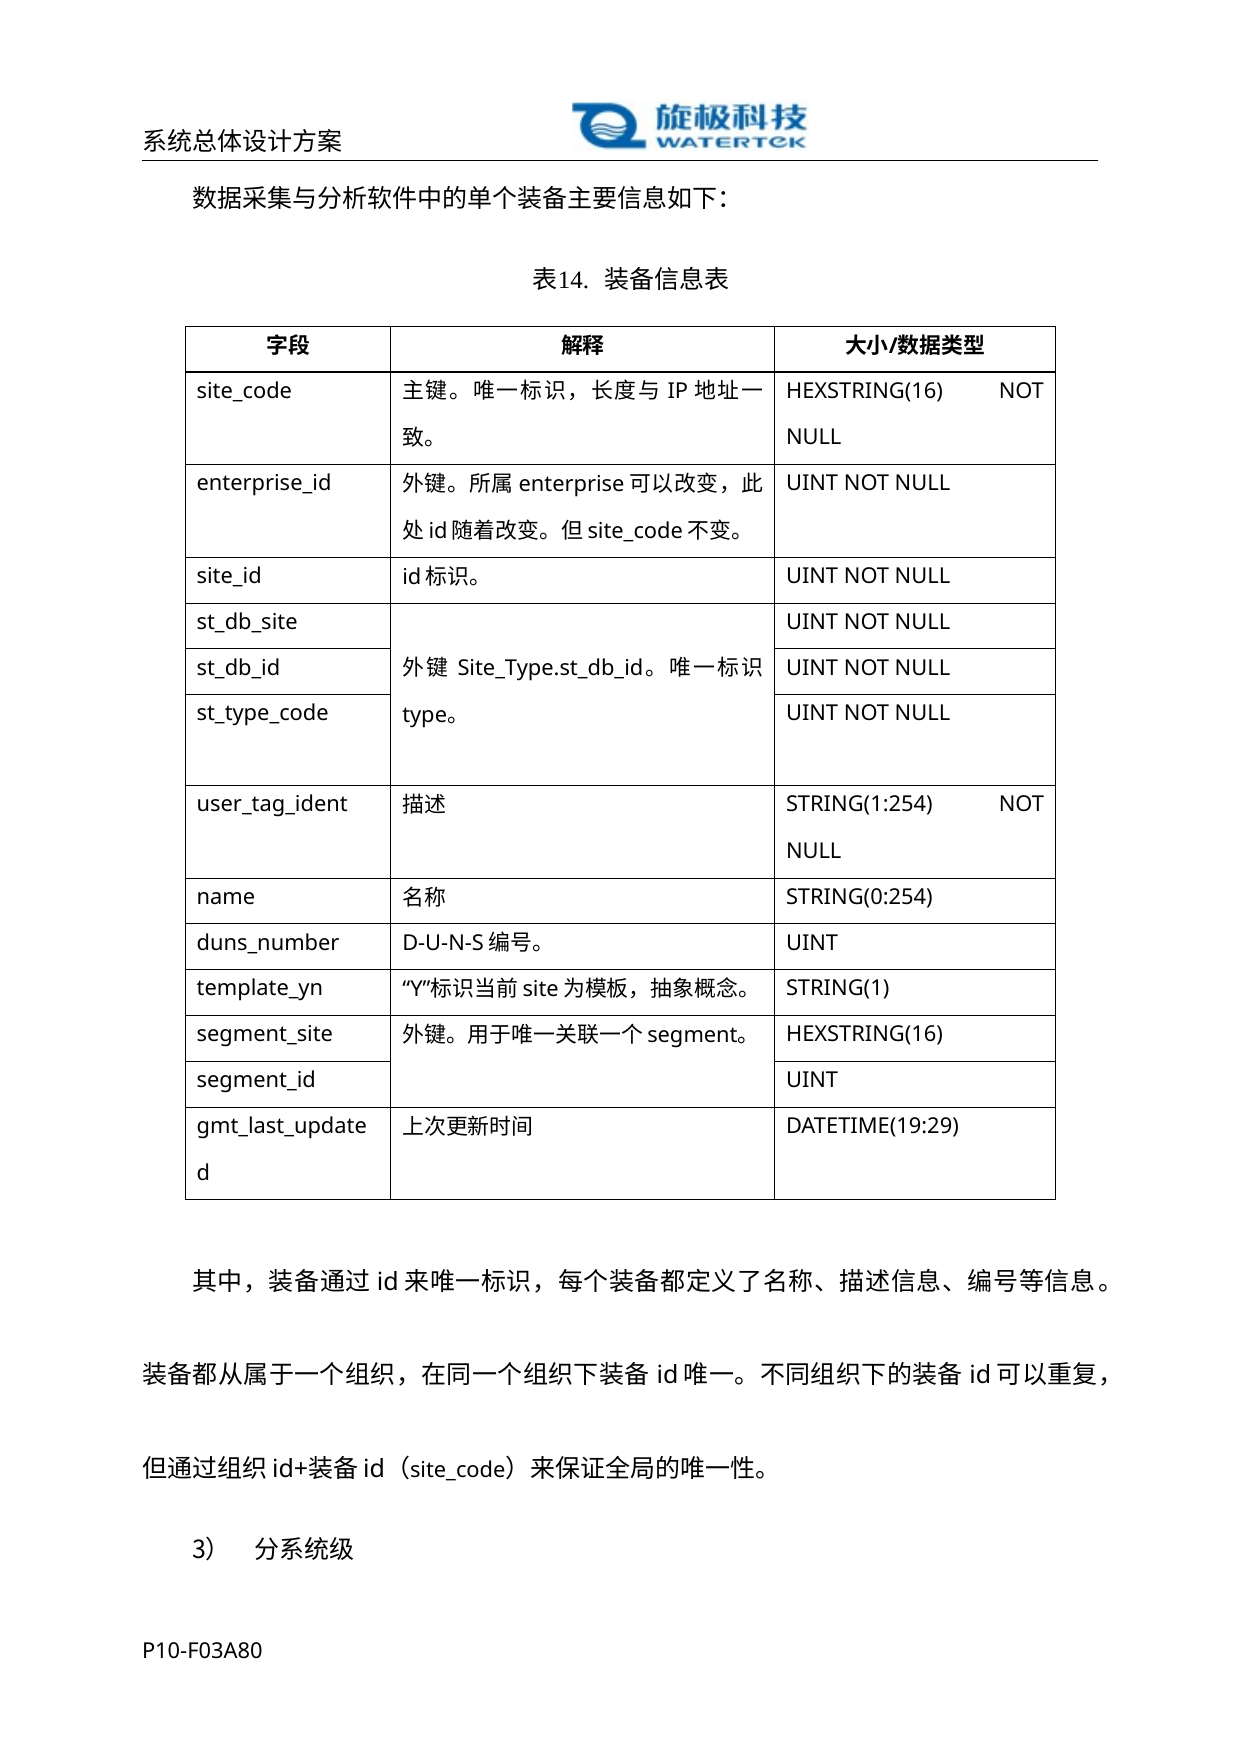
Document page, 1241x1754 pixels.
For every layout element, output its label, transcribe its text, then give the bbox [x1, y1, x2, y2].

table_cell user_tag_ident [186, 786, 390, 877]
table_cell D-U-N-S编号。 [391, 924, 774, 969]
table_cell enterprise_id [186, 465, 390, 557]
table_cell UINT NOT NULL [775, 465, 1055, 557]
table_cell 外键。所属enterprise可以改变，此处id随着改变。但site_code不变。 [391, 465, 774, 557]
table_cell site_id [186, 558, 390, 602]
table_cell UINT NOT NULL [775, 695, 1055, 785]
table_cell UINT [775, 1062, 1055, 1107]
table_cell template_yn [186, 970, 390, 1015]
table_cell name [186, 879, 390, 923]
table_cell DATETIME(19:29) [775, 1108, 1055, 1199]
table_cell 上次更新时间 [391, 1108, 774, 1199]
table_cell 外键 Site_Type.st_db_id。唯一标识type。 [391, 604, 774, 785]
table_cell STRING(1) [775, 970, 1055, 1015]
table_cell id标识。 [391, 558, 774, 602]
list 装备信息表 [192, 244, 1098, 312]
table_cell UINT NOT NULL [775, 649, 1055, 694]
table_cell STRING(0:254) [775, 879, 1055, 923]
table_cell 主键。唯一标识，长度与IP地址一致。 [391, 373, 774, 464]
table_cell HEXSTRING(16) [775, 1016, 1055, 1061]
table_cell HEXSTRING(16) NOT NULL [775, 373, 1055, 464]
table_cell UINT NOT NULL [775, 558, 1055, 602]
table_cell st_type_code [186, 695, 390, 785]
table_cell duns_number [186, 924, 390, 969]
table_cell 外键。用于唯一关联一个segment。 [391, 1016, 774, 1107]
text 数据采集与分析软件中的单个装备主要信息如下： [142, 162, 1098, 230]
table_cell “Y”标识当前site为模板，抽象概念。 [391, 970, 774, 1015]
table_header 解释 [391, 327, 774, 371]
text 其中，装备通过id来唯一标识，每个装备都定义了名称、描述信息、编号等信息。装备都从属于一个组织，在同一个组织下装备id唯一。不同组织下的装备id可以重复，但通过组织id+装备id（site_code）来保证全局的唯一性。 [142, 1245, 1098, 1500]
table_cell UINT NOT NULL [775, 604, 1055, 648]
table_cell segment_id [186, 1062, 390, 1107]
table_cell gmt_last_updated [186, 1108, 390, 1199]
table_header 大小/数据类型 [775, 327, 1055, 371]
table_header 字段 [186, 327, 390, 371]
table_cell 描述 [391, 786, 774, 877]
table_cell st_db_site [186, 604, 390, 648]
table_cell st_db_id [186, 649, 390, 694]
table_cell STRING(1:254) NOT NULL [775, 786, 1055, 877]
table_cell site_code [186, 373, 390, 464]
table_cell UINT [775, 924, 1055, 969]
list 分系统级 [192, 1514, 1098, 1582]
picture [571, 100, 810, 151]
table_cell segment_site [186, 1016, 390, 1061]
table_cell 名称 [391, 879, 774, 923]
